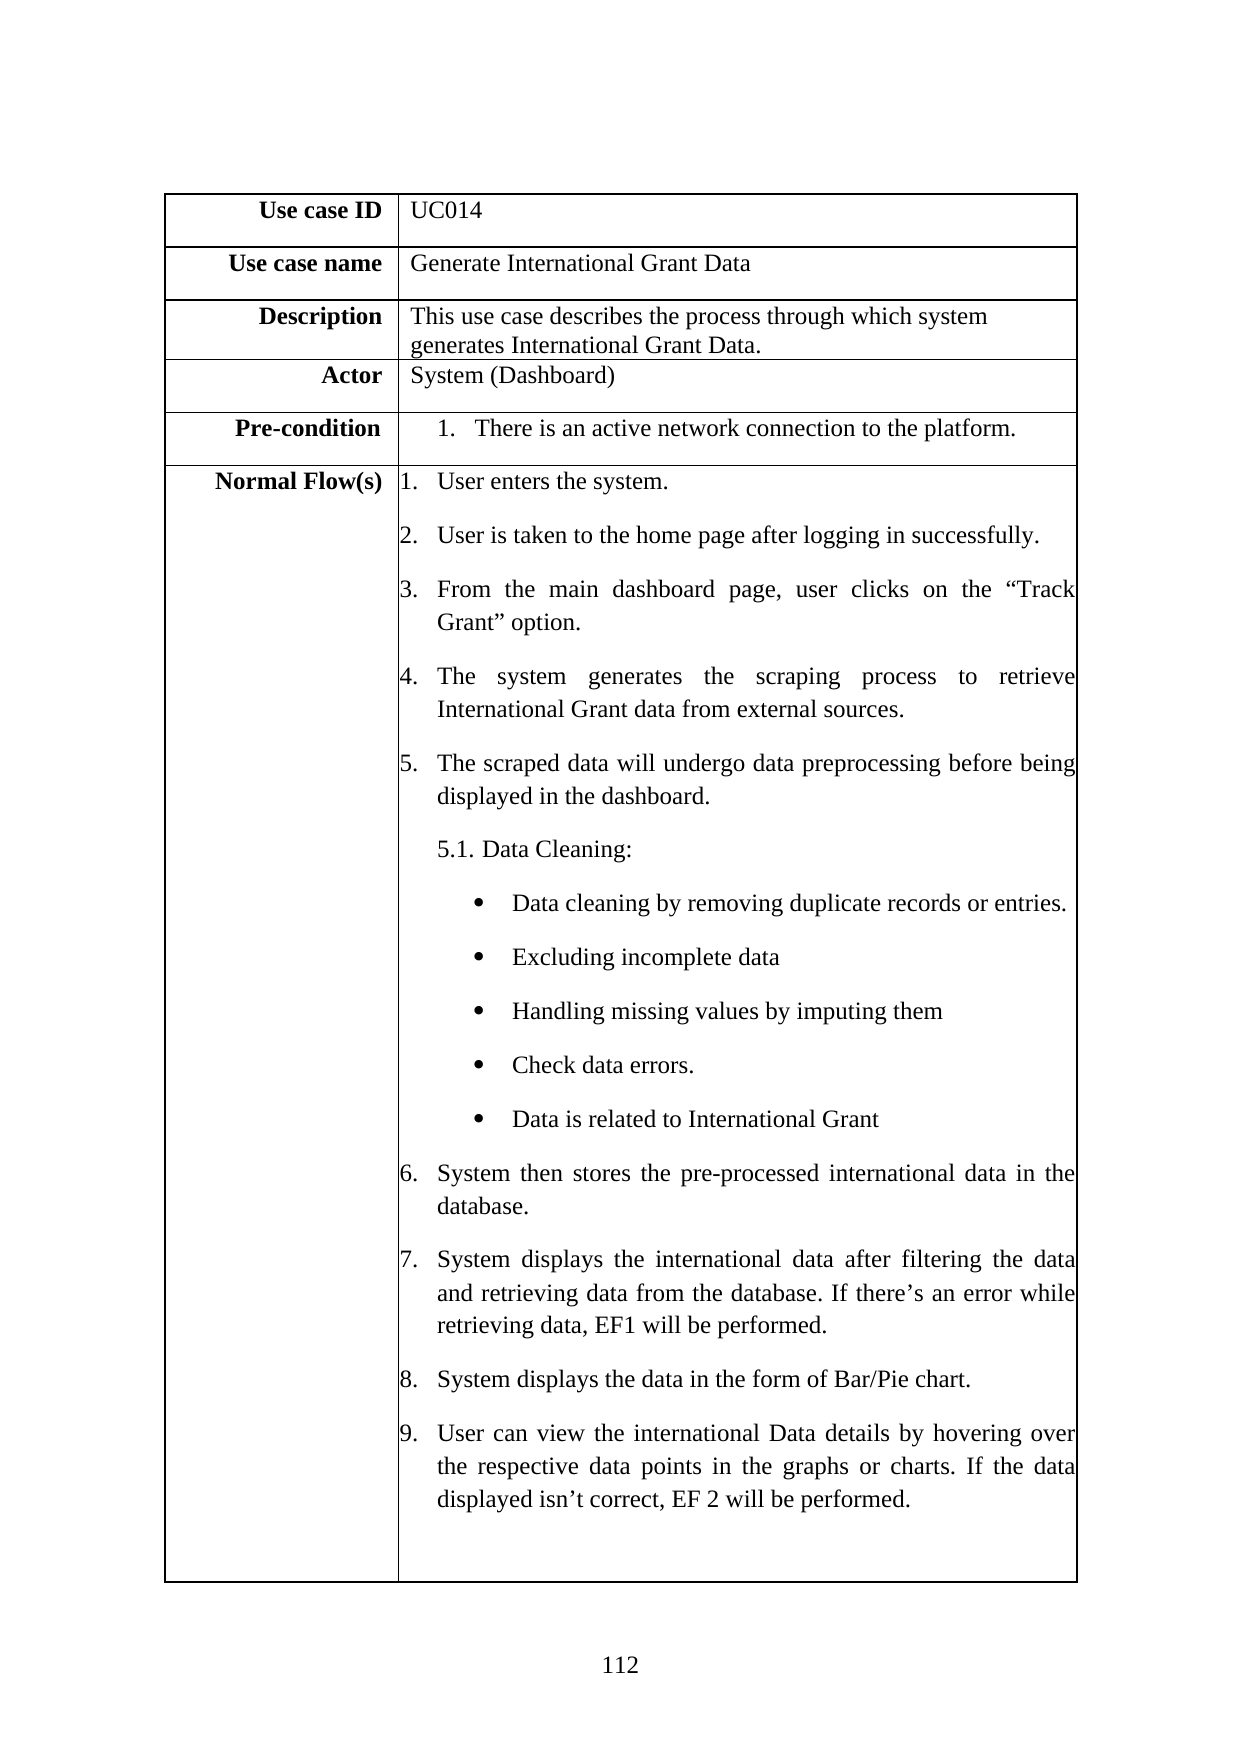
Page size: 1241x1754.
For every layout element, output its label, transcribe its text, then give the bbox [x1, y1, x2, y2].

table_header UC014 [399, 195, 1076, 246]
table_cell System (Dashboard) [399, 360, 1076, 412]
table_cell User enters the system. User is taken to the home page after logging in successfully. From the main dashboard page, user clicks on the “Track Grant” option. The system generates the scraping process to retrieve International Grant data from external sources. The scraped data will undergo data preprocessing before being displayed in the dashboard. Data Cleaning: Data cleaning by removing duplicate records or entries. Excluding incomplete data Handling missing values by imputing them Check data errors. Data is related to International Grant System then stores the pre-processed international data in the database. System displays the international data after filtering the data and retrieving data from the database. If there’s an error while retrieving data, EF1 will be performed. System displays the data in the form of Bar/Pie chart. User can view the international Data details by hovering over the respective data points in the graphs or charts. If the data displayed isn’t correct, EF 2 will be performed. [399, 466, 1076, 1581]
table_header Use case ID [166, 195, 398, 246]
table_cell There is an active network connection to the platform. [399, 413, 1076, 465]
table_cell Normal Flow(s) [166, 466, 398, 1581]
table_cell Actor [166, 360, 398, 412]
table_cell Description [166, 301, 398, 358]
table_cell Generate International Grant Data [399, 248, 1076, 299]
table_cell Pre-condition [166, 413, 398, 465]
table_cell This use case describes the process through which system generates International Grant Data. [399, 301, 1076, 358]
table_cell Use case name [166, 248, 398, 299]
